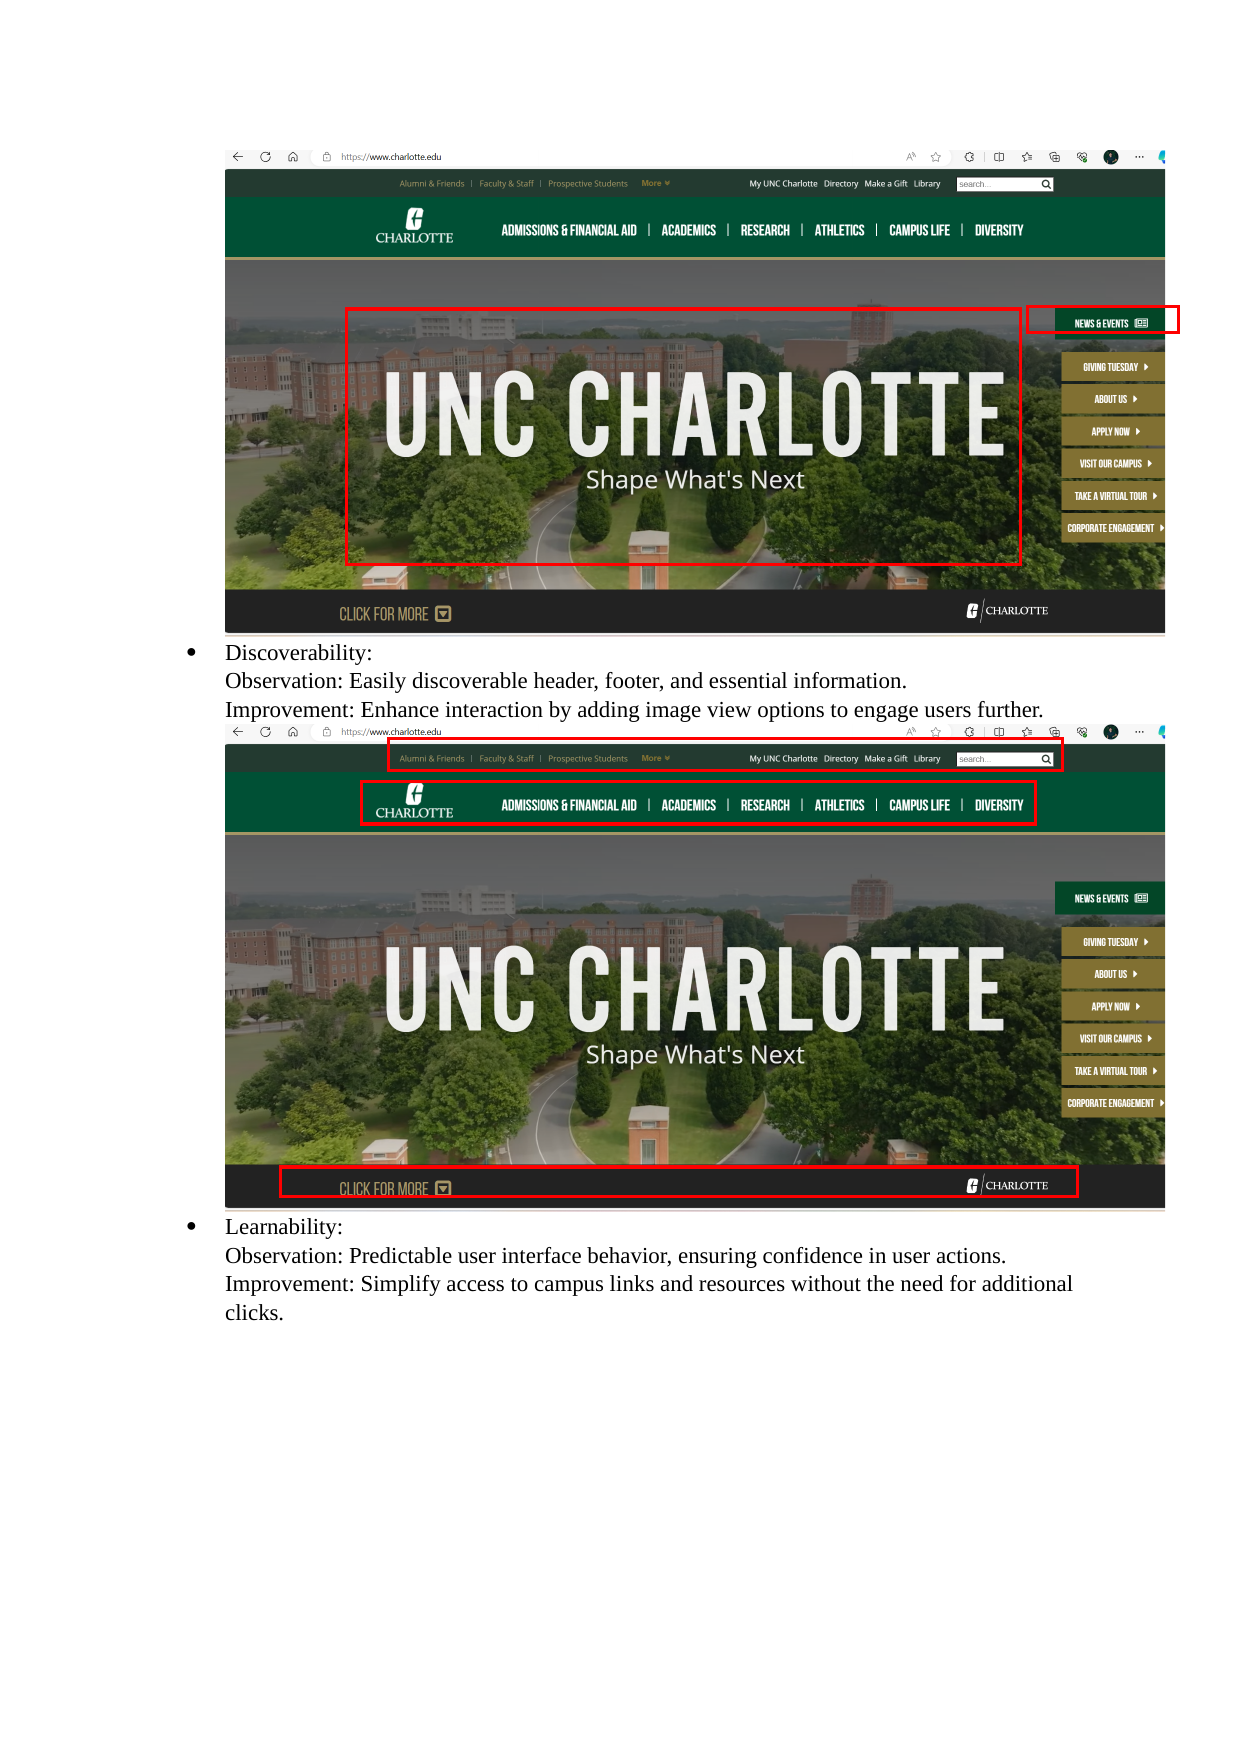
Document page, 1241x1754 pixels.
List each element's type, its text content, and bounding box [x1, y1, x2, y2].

text Observation: Easily discoverable header, footer, and essential information. [225, 667, 1090, 694]
picture [1029, 308, 1166, 331]
text Improvement: Simplify access to campus links and resources without the need for additional clicks. [225, 1270, 1090, 1325]
text Observation: Predictable user interface behavior, ensuring confidence in user actions. [225, 1242, 1090, 1268]
list Learnability: [187, 1213, 1090, 1240]
picture [225, 724, 1166, 1212]
list Discoverability: [187, 639, 1090, 665]
text Improvement: Enhance interaction by adding image view options to engage users further. [225, 696, 1090, 722]
picture [225, 150, 1166, 637]
